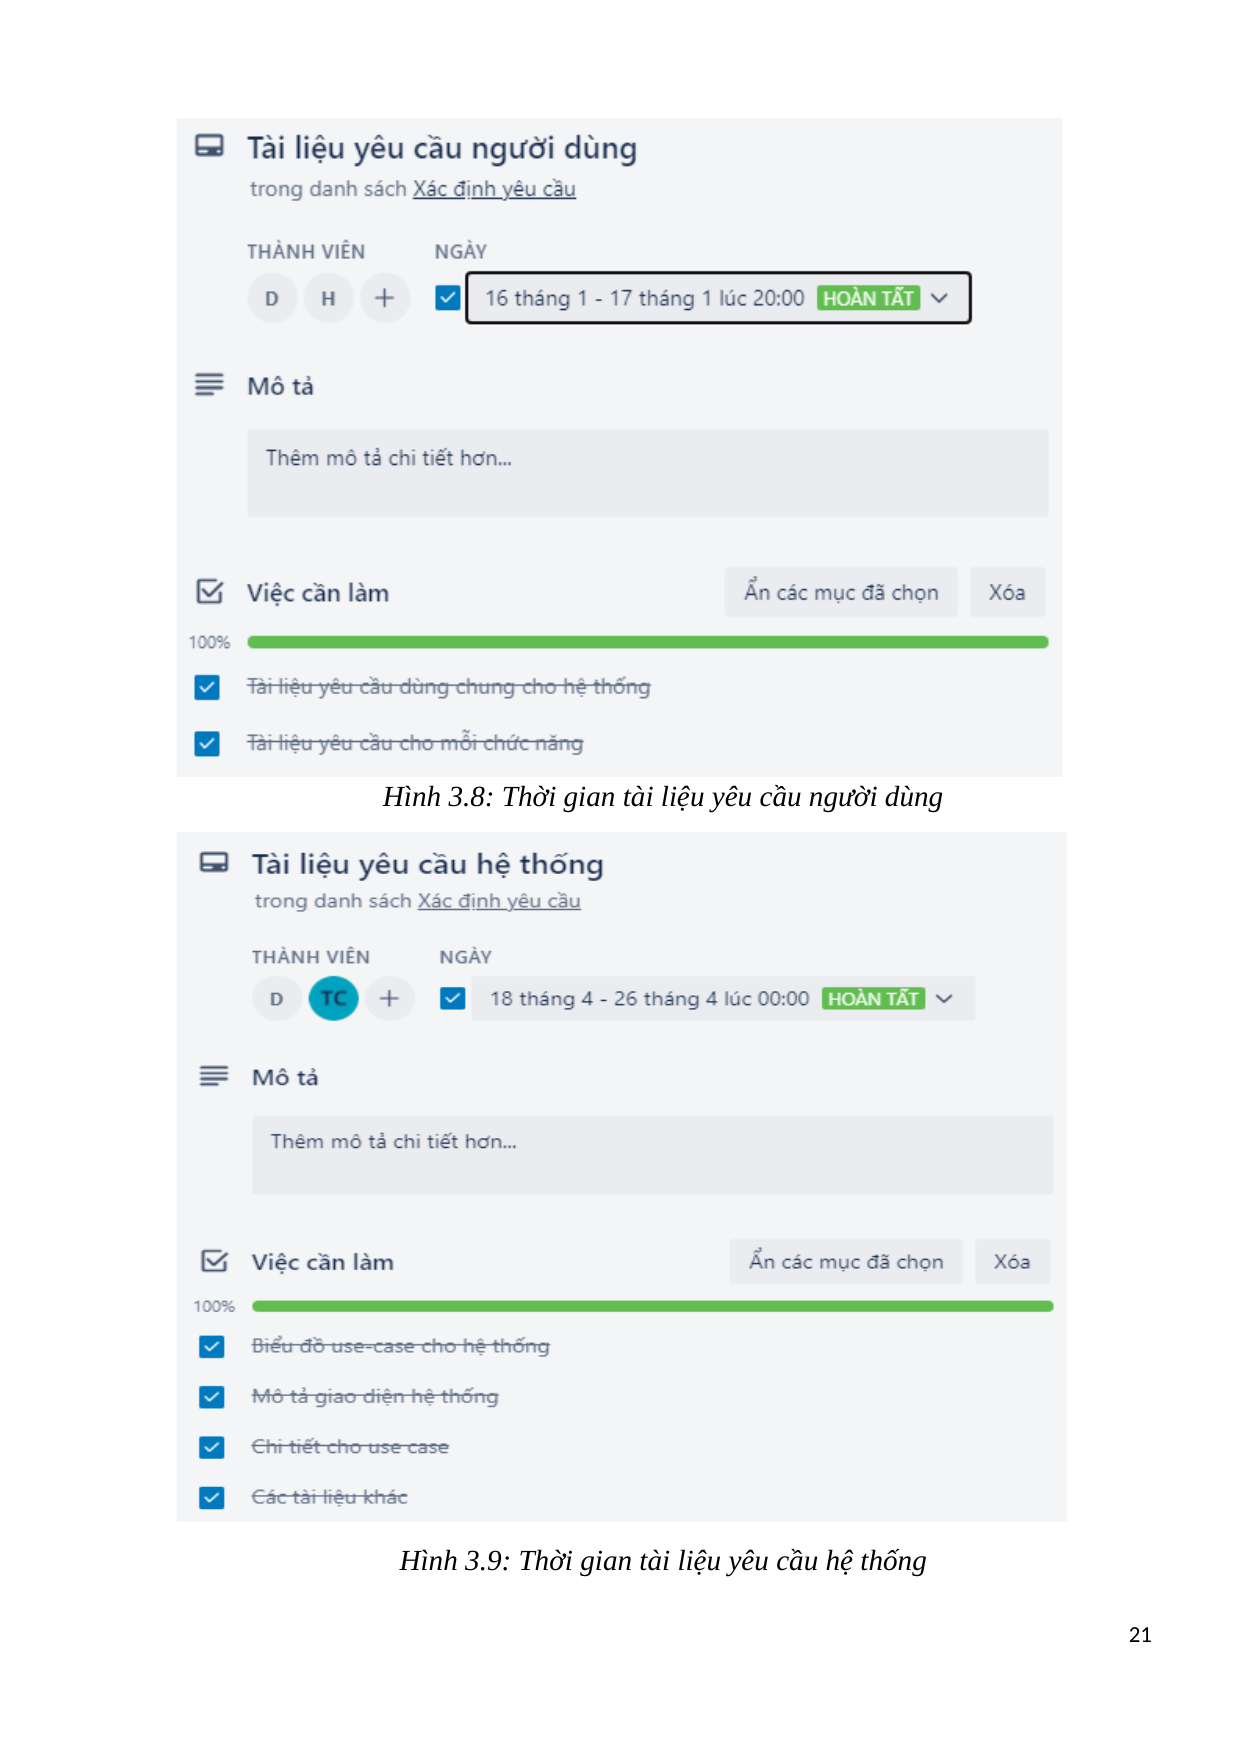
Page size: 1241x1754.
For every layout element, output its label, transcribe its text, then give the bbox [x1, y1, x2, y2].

picture [176, 118, 1063, 777]
picture [176, 832, 1068, 1522]
